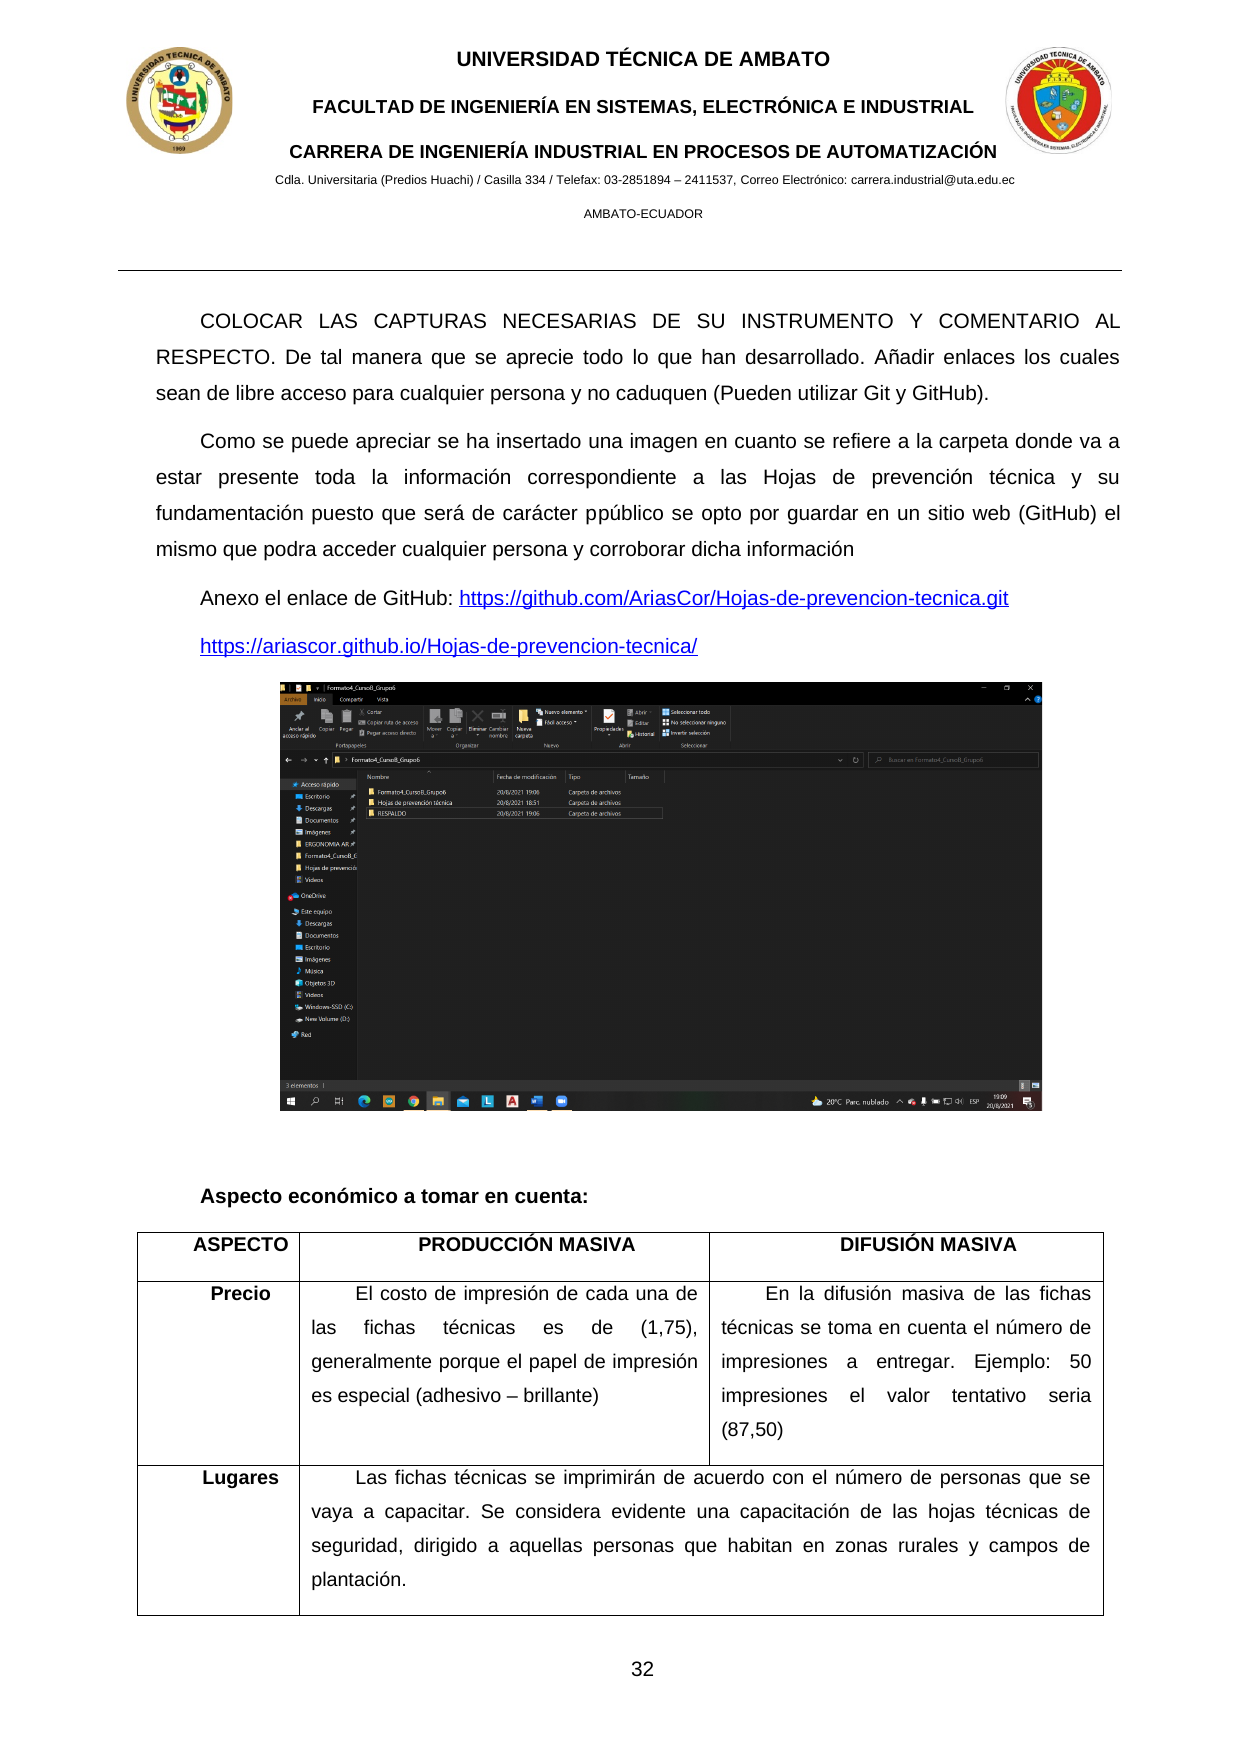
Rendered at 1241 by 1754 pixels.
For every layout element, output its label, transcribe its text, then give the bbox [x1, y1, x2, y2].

table_cell En la difusión masiva de las fichas técnicas se toma en cuenta el número de impresiones a entregar. Ejemplo: 50 impresiones el valor tentativo seria (87,50) [710, 1282, 1103, 1465]
text Como se puede apreciar se ha insertado una imagen en cuanto se refiere a la carpeta donde va a estar presente toda la información correspondiente a las Hojas de prevención técnica y su fundamentación puesto que será de carácter ppúblico se opto por guardar en un sitio web (GitHub) el mismo que podra acceder cualquier persona y corroborar dicha información [156, 429, 1122, 561]
picture [126, 47, 233, 154]
table_header ASPECTO [138, 1233, 299, 1281]
picture [1005, 47, 1112, 154]
table_cell Precio [138, 1282, 299, 1465]
table_cell El costo de impresión de cada una de las fichas técnicas es de (1,75), generalmente porque el papel de impresión es especial (adhesivo – brillante) [300, 1282, 709, 1465]
picture [280, 682, 1043, 1111]
text Anexo el enlace de GitHub: https://github.com/AriasCor/Hojas-de-prevencion-tecnica.git [156, 585, 1122, 609]
text https://ariascor.github.io/Hojas-de-prevencion-tecnica/ [156, 634, 1122, 658]
table_header PRODUCCIÓN MASIVA [300, 1233, 709, 1281]
text Aspecto económico a tomar en cuenta: [156, 1184, 1122, 1208]
table_cell Las fichas técnicas se imprimirán de acuerdo con el número de personas que se vaya a capacitar. Se considera evidente una capacitación de las hojas técnicas de seguridad, dirigido a aquellas personas que habitan en zonas rurales y campos de plantación. [300, 1466, 1103, 1615]
table_header DIFUSIÓN MASIVA [710, 1233, 1103, 1281]
table_cell Lugares [138, 1466, 299, 1615]
text COLOCAR LAS CAPTURAS NECESARIAS DE SU INSTRUMENTO Y COMENTARIO AL RESPECTO. De tal manera que se aprecie todo lo que han desarrollado. Añadir enlaces los cuales sean de libre acceso para cualquier persona y no caduquen (Pueden utilizar Git y GitHub). [156, 309, 1122, 404]
